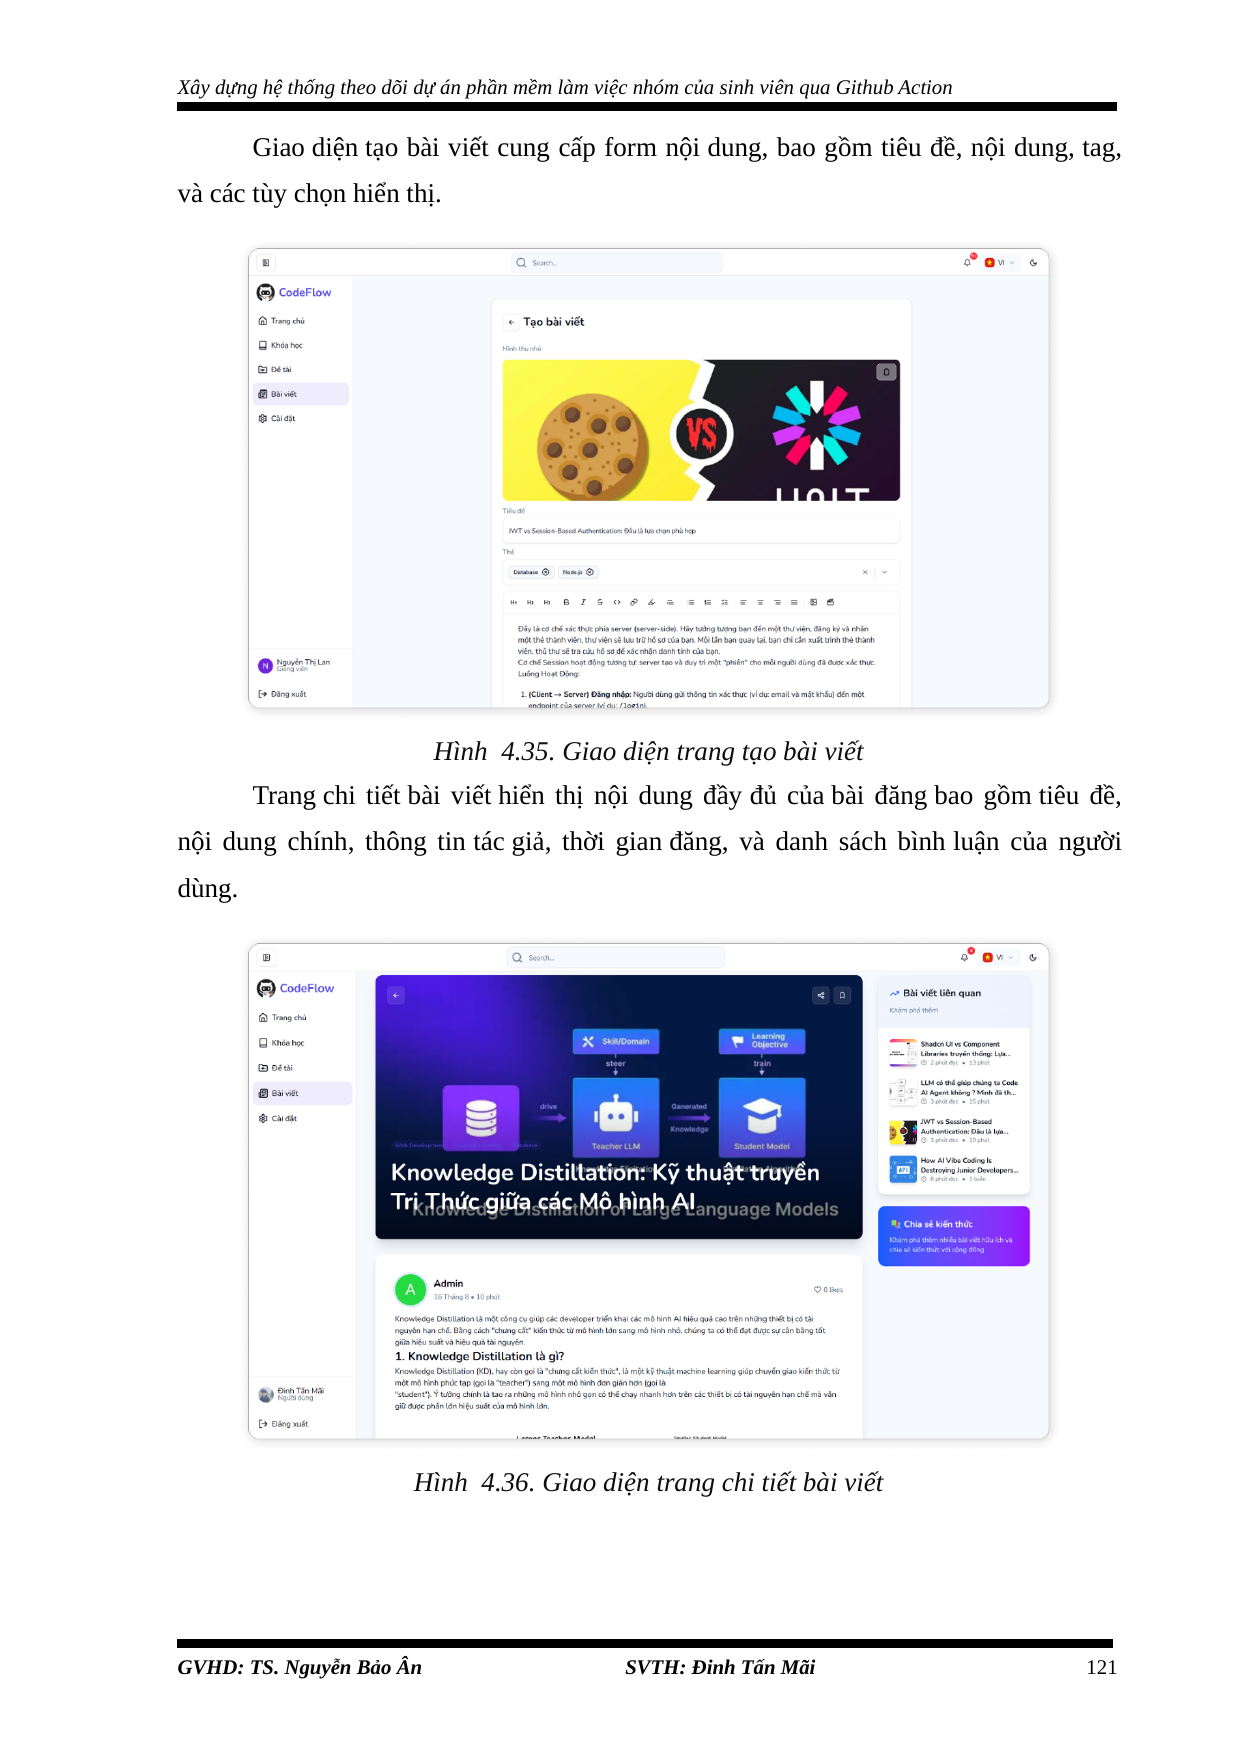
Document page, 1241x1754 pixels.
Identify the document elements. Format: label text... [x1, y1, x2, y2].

text Trang chi tiết bài viết hiển thị nội dung đầy đủ của bài đăng bao gồm tiêu đề, nội dung chính, thông tin tác giả, thời gian đăng, và danh sách bình luận của người dùng. [177, 779, 1122, 903]
text Giao diện tạo bài viết cung cấp form nội dung, bao gồm tiêu đề, nội dung, tag, và các tùy chọn hiển thị. [177, 131, 1122, 208]
picture [236, 931, 1063, 1454]
picture [236, 236, 1063, 723]
